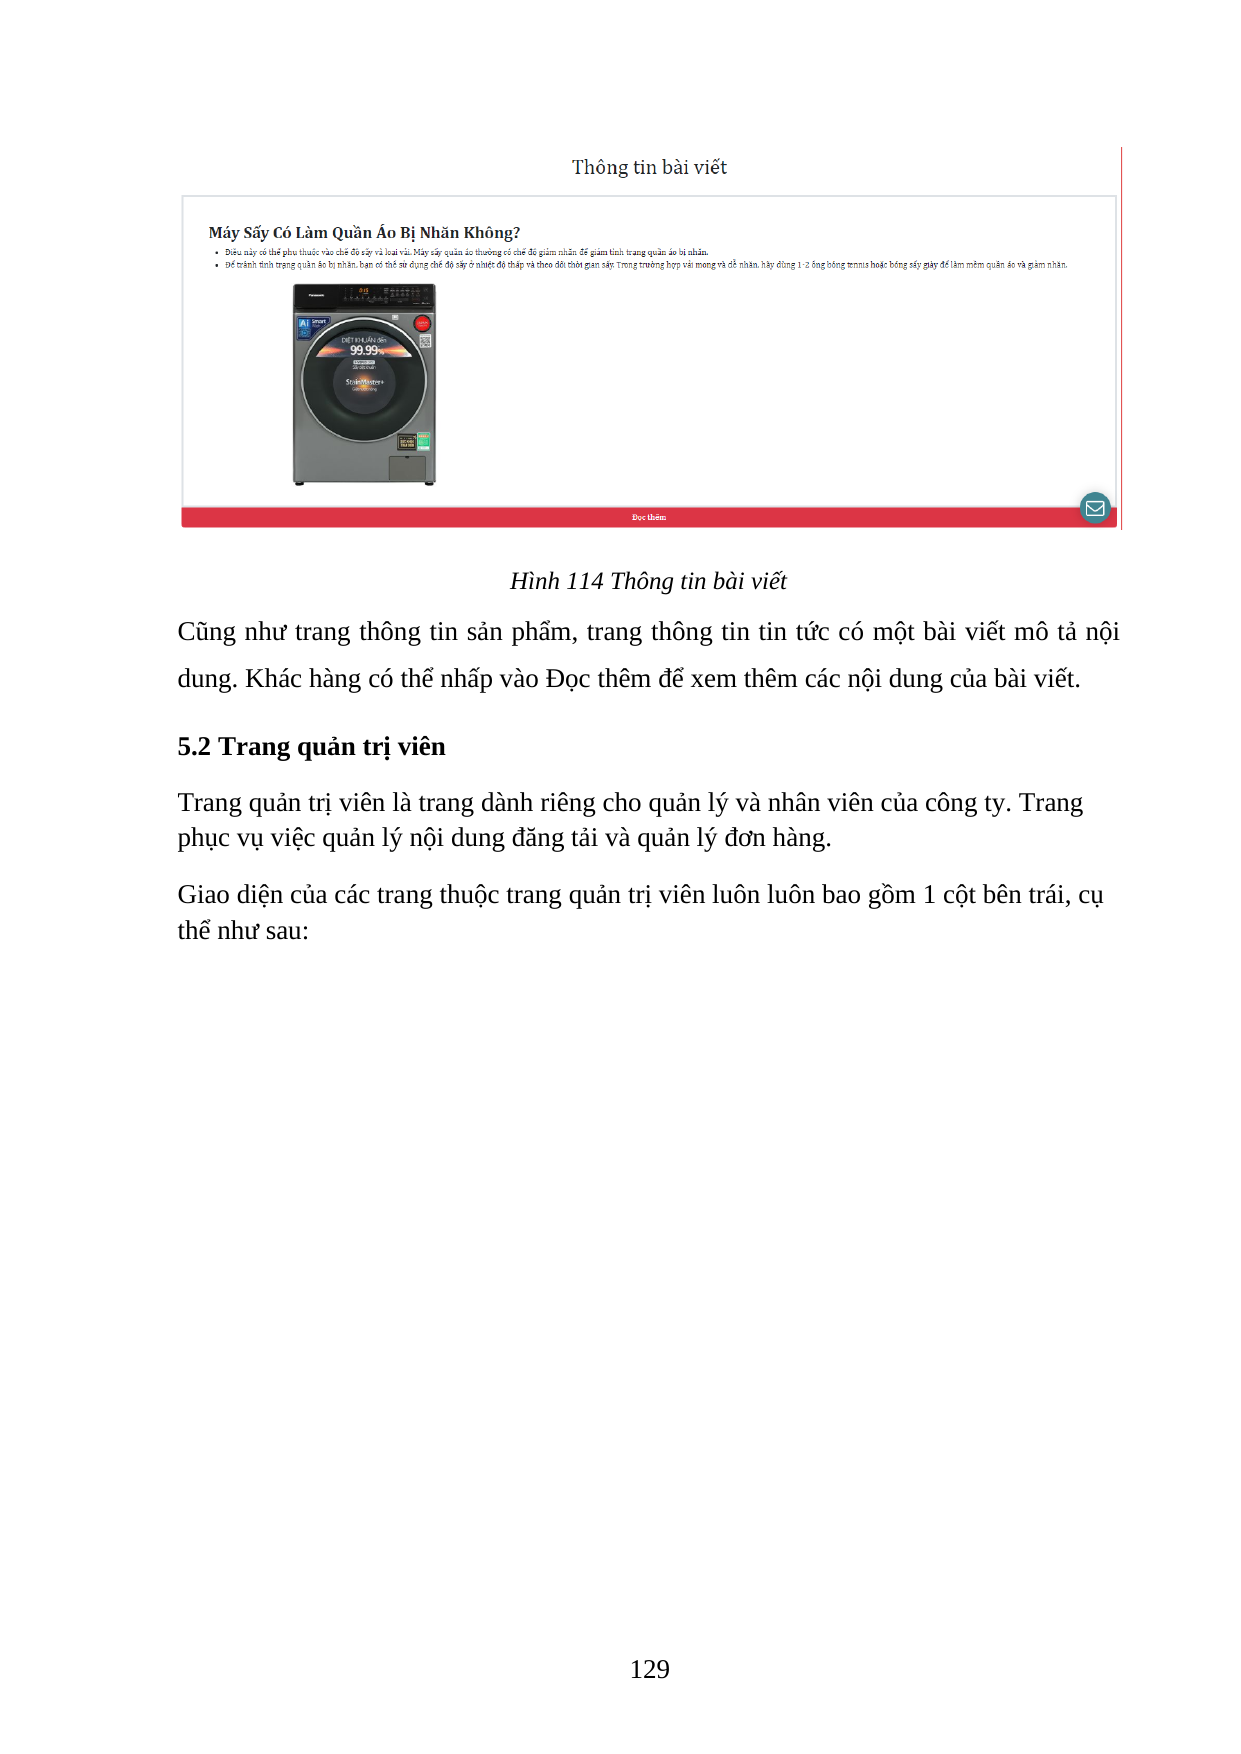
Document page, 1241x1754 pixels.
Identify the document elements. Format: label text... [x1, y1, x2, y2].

text Cũng như trang thông tin sản phẩm, trang thông tin tin tức có một bài viết mô tả nội dung. Khác hàng có thể nhấp vào Đọc thêm để xem thêm các nội dung của bài viết. [177, 616, 1122, 693]
text Trang quản trị viên là trang dành riêng cho quản lý và nhân viên của công ty. Trang phục vụ việc quản lý nội dung đăng tải và quản lý đơn hàng. [177, 786, 1122, 853]
subtitle Trang quản trị viên [177, 730, 1122, 761]
picture [177, 147, 1123, 530]
text Giao diện của các trang thuộc trang quản trị viên luôn luôn bao gồm 1 cột bên trái, cụ thể như sau: [177, 878, 1122, 945]
text Hình 114 Thông tin bài viết [177, 566, 1122, 595]
